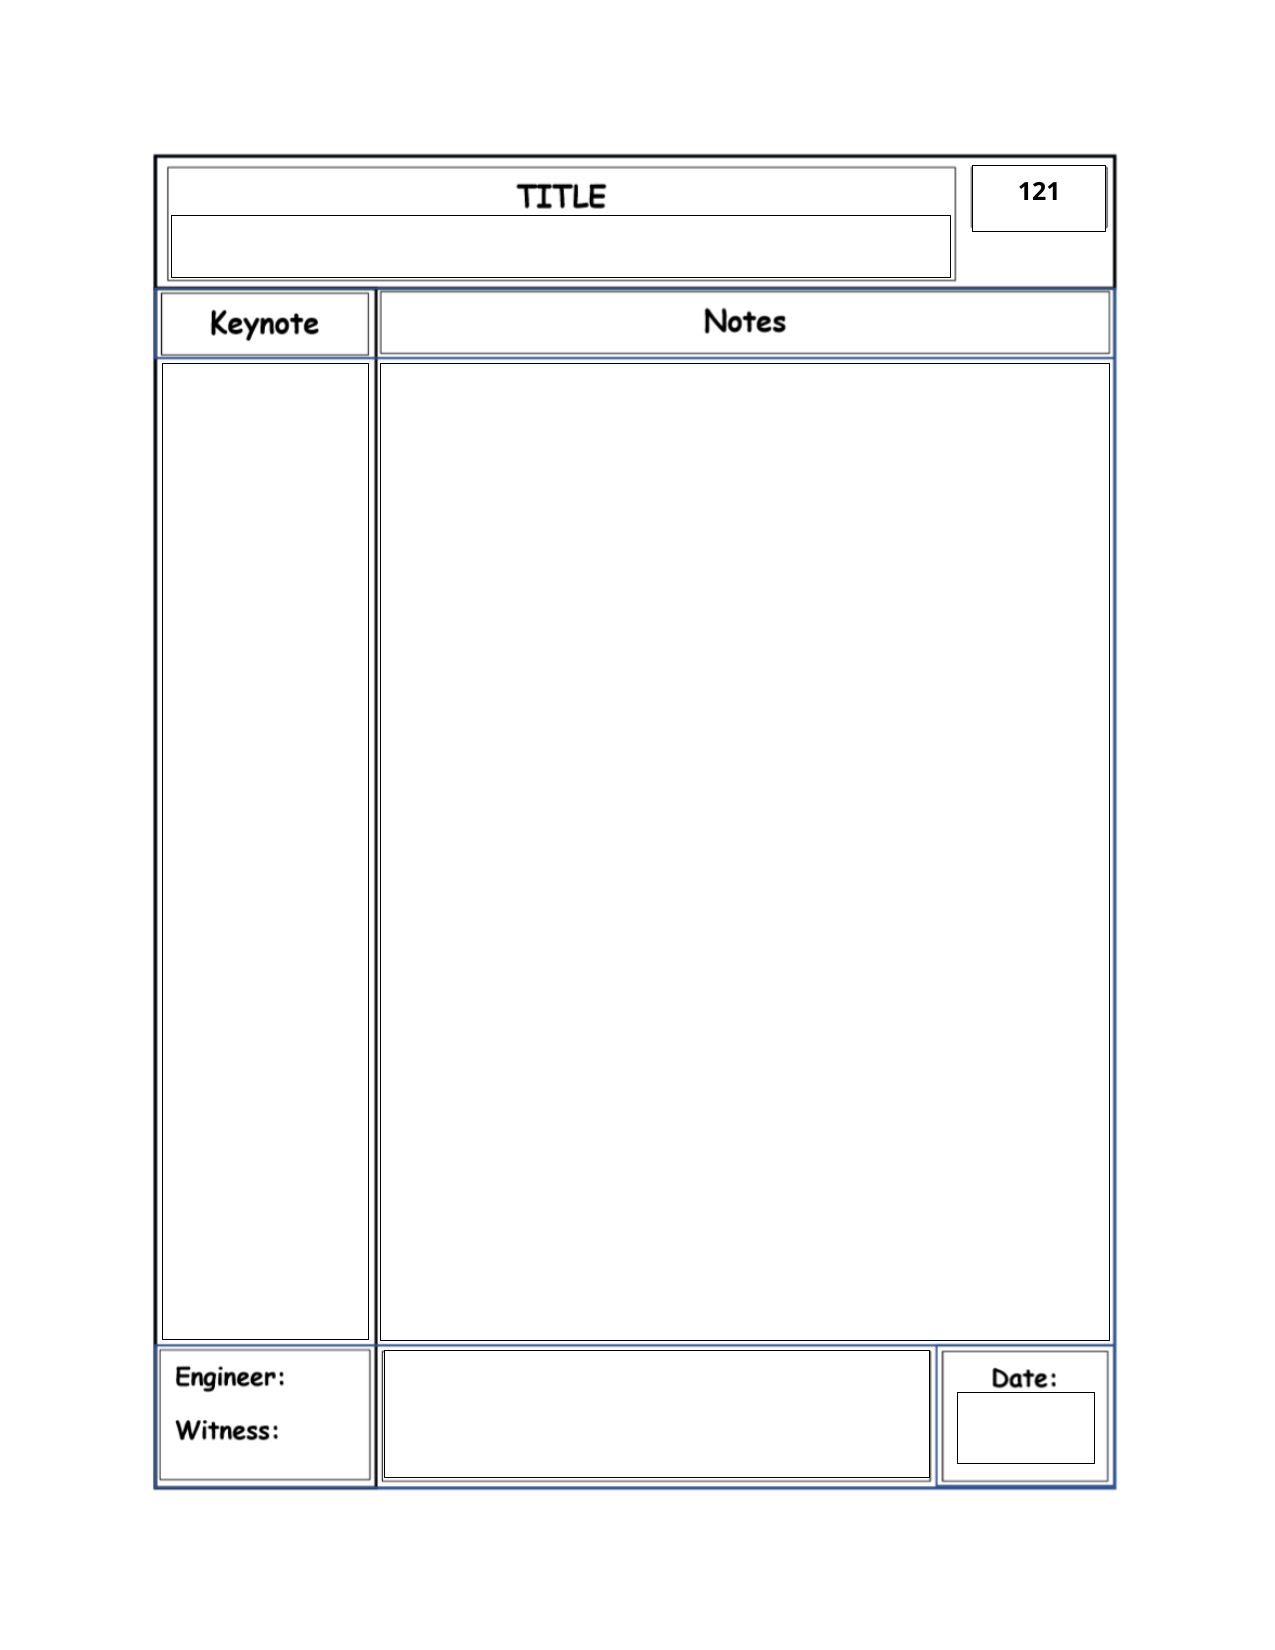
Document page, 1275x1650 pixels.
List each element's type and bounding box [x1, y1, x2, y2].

picture [150, 150, 1133, 1501]
